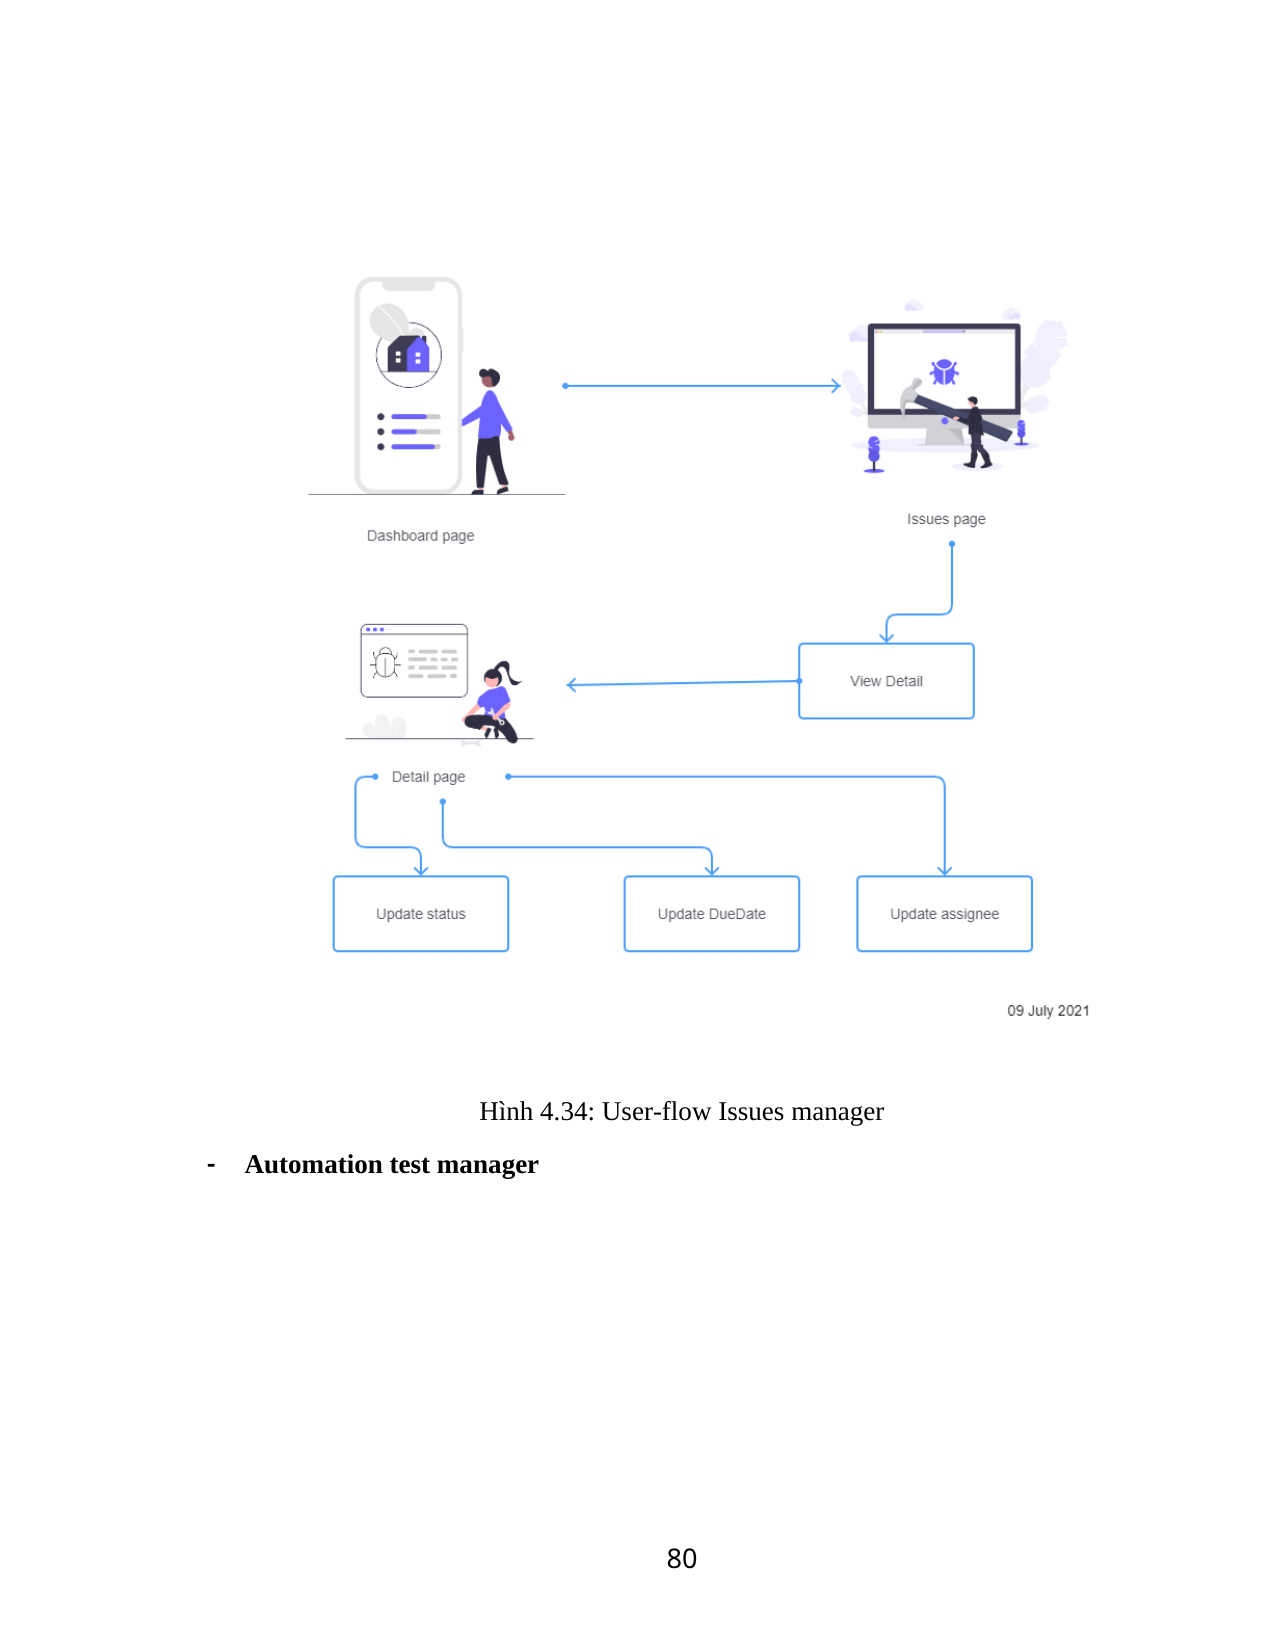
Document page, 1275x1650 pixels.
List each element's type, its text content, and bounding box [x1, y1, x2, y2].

list Automation test manager [207, 1147, 1157, 1180]
picture [236, 177, 1137, 1077]
